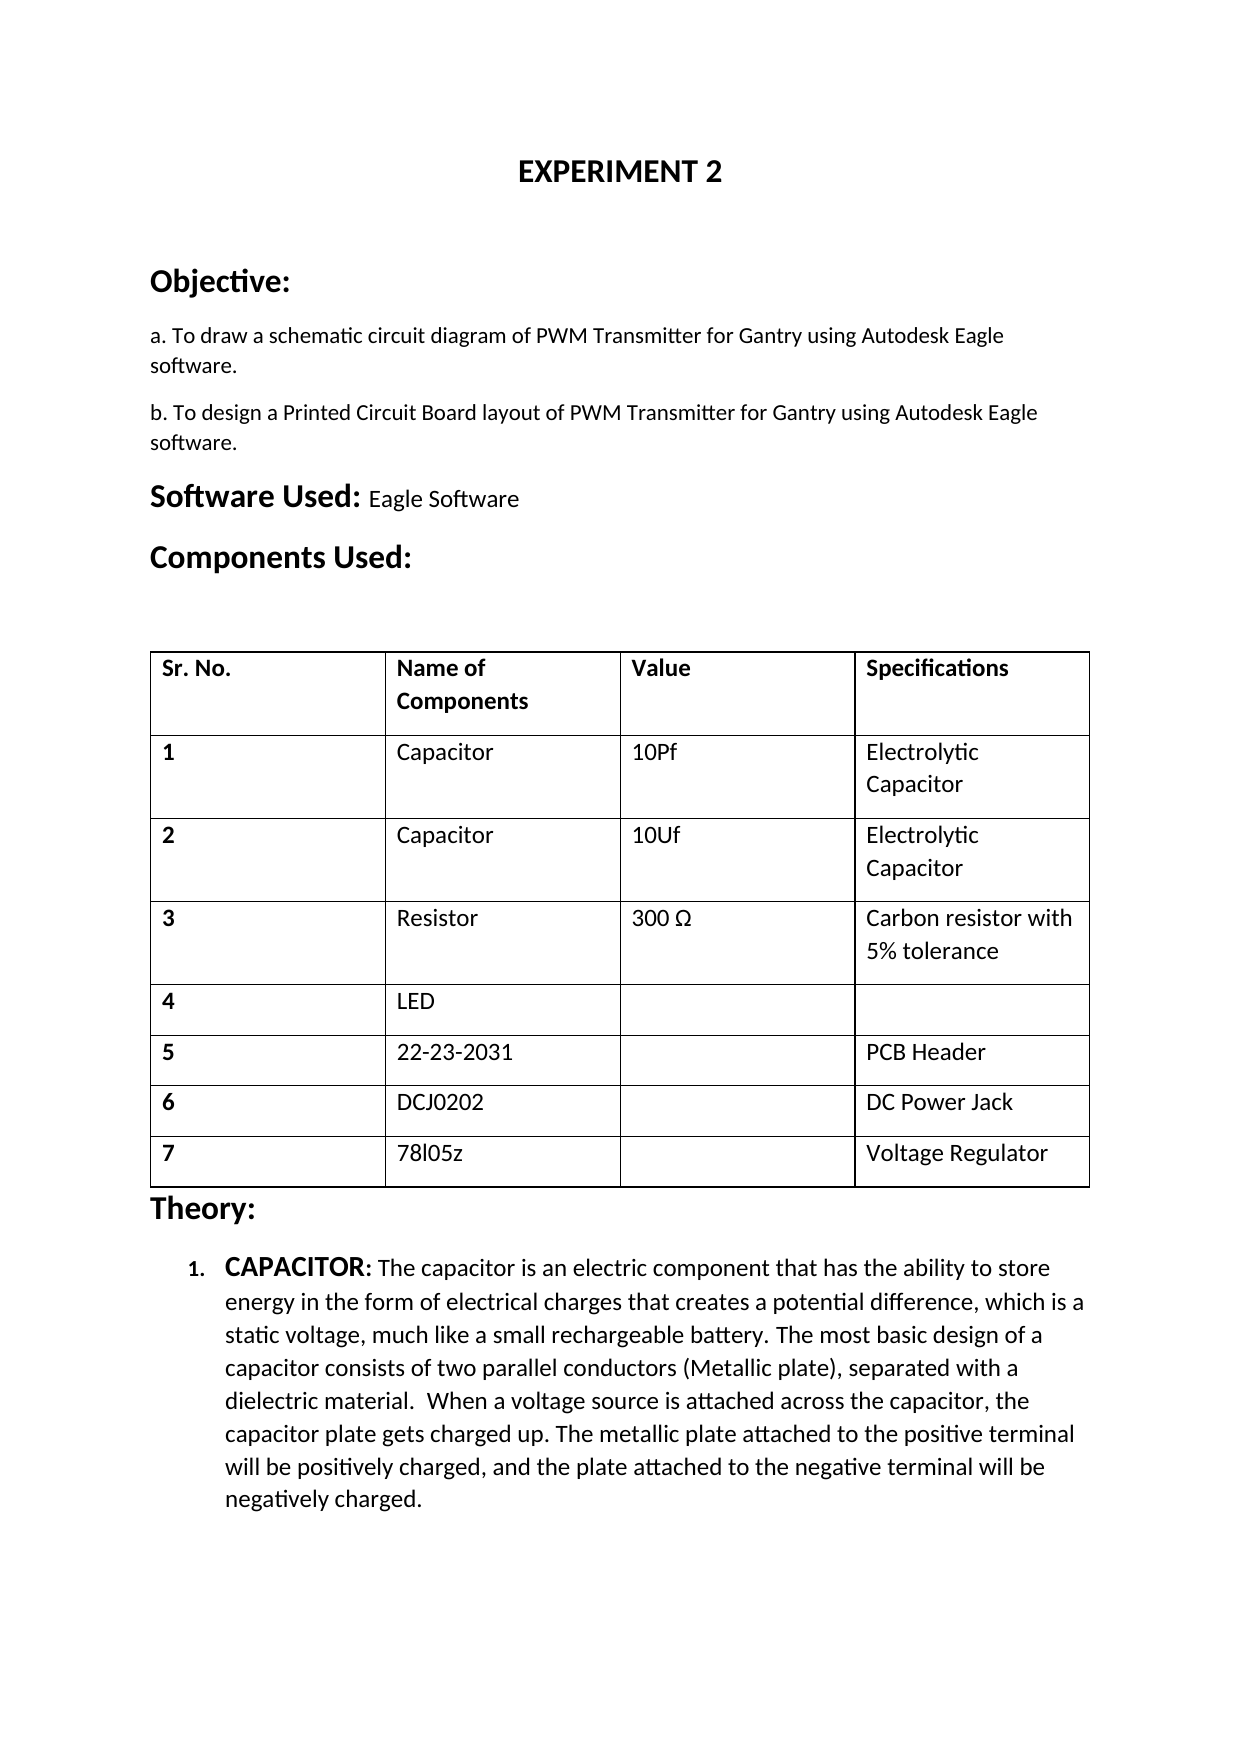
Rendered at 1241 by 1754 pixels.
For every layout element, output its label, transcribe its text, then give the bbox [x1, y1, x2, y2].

table_cell Capacitor [386, 819, 620, 901]
table_cell 7 [151, 1137, 385, 1186]
text Objective: [150, 260, 1090, 301]
table_cell [856, 985, 1089, 1035]
text Components Used: [150, 536, 1090, 576]
text a. To draw a schematic circuit diagram of PWM Transmitter for Gantry using Autodesk Eagle software. [150, 321, 1090, 379]
table_cell Electrolytic Capacitor [856, 819, 1089, 901]
table_cell DC Power Jack [856, 1086, 1089, 1136]
list CAPACITOR: The capacitor is an electric component that has the ability to store energy in the form of electrical charges that creates a potential difference, which is a static voltage, much like a small rechargeable battery. The most basic design of a capacitor consists of two parallel conductors (Metallic plate), separated with a dielectric material. When a voltage source is attached across the capacitor, the capacitor plate gets charged up. The metallic plate attached to the positive terminal will be positively charged, and the plate attached to the negative terminal will be negatively charged. [187, 1248, 1090, 1514]
text Software Used: Eagle Software [150, 475, 1090, 516]
table_cell 5 [151, 1036, 385, 1085]
table_cell 4 [151, 985, 385, 1035]
table_cell [621, 985, 854, 1035]
table_cell 300 Ω [621, 902, 854, 984]
text b. To design a Printed Circuit Board layout of PWM Transmitter for Gantry using Autodesk Eagle software. [150, 398, 1090, 456]
table_cell 2 [151, 819, 385, 901]
table_header Name of Components [386, 653, 620, 734]
table_cell 78l05z [386, 1137, 620, 1186]
table_cell 10Uf [621, 819, 854, 901]
table_header Value [621, 653, 854, 734]
table_cell 6 [151, 1086, 385, 1136]
table_cell Carbon resistor with 5% tolerance [856, 902, 1089, 984]
text Theory: [150, 1188, 1090, 1228]
table_cell Voltage Regulator [856, 1137, 1089, 1186]
table_cell [621, 1036, 854, 1085]
table_cell 3 [151, 902, 385, 984]
table_cell Resistor [386, 902, 620, 984]
table_cell 1 [151, 736, 385, 818]
table_cell PCB Header [856, 1036, 1089, 1085]
table_header Specifications [856, 653, 1089, 734]
table_cell 22-23-2031 [386, 1036, 620, 1085]
text EXPERIMENT 2 [150, 150, 1090, 191]
table_cell LED [386, 985, 620, 1035]
table_cell Capacitor [386, 736, 620, 818]
table_cell [621, 1137, 854, 1186]
table_cell [621, 1086, 854, 1136]
table_cell 10Pf [621, 736, 854, 818]
table_header Sr. No. [151, 653, 385, 734]
table_cell Electrolytic Capacitor [856, 736, 1089, 818]
table_cell DCJ0202 [386, 1086, 620, 1136]
